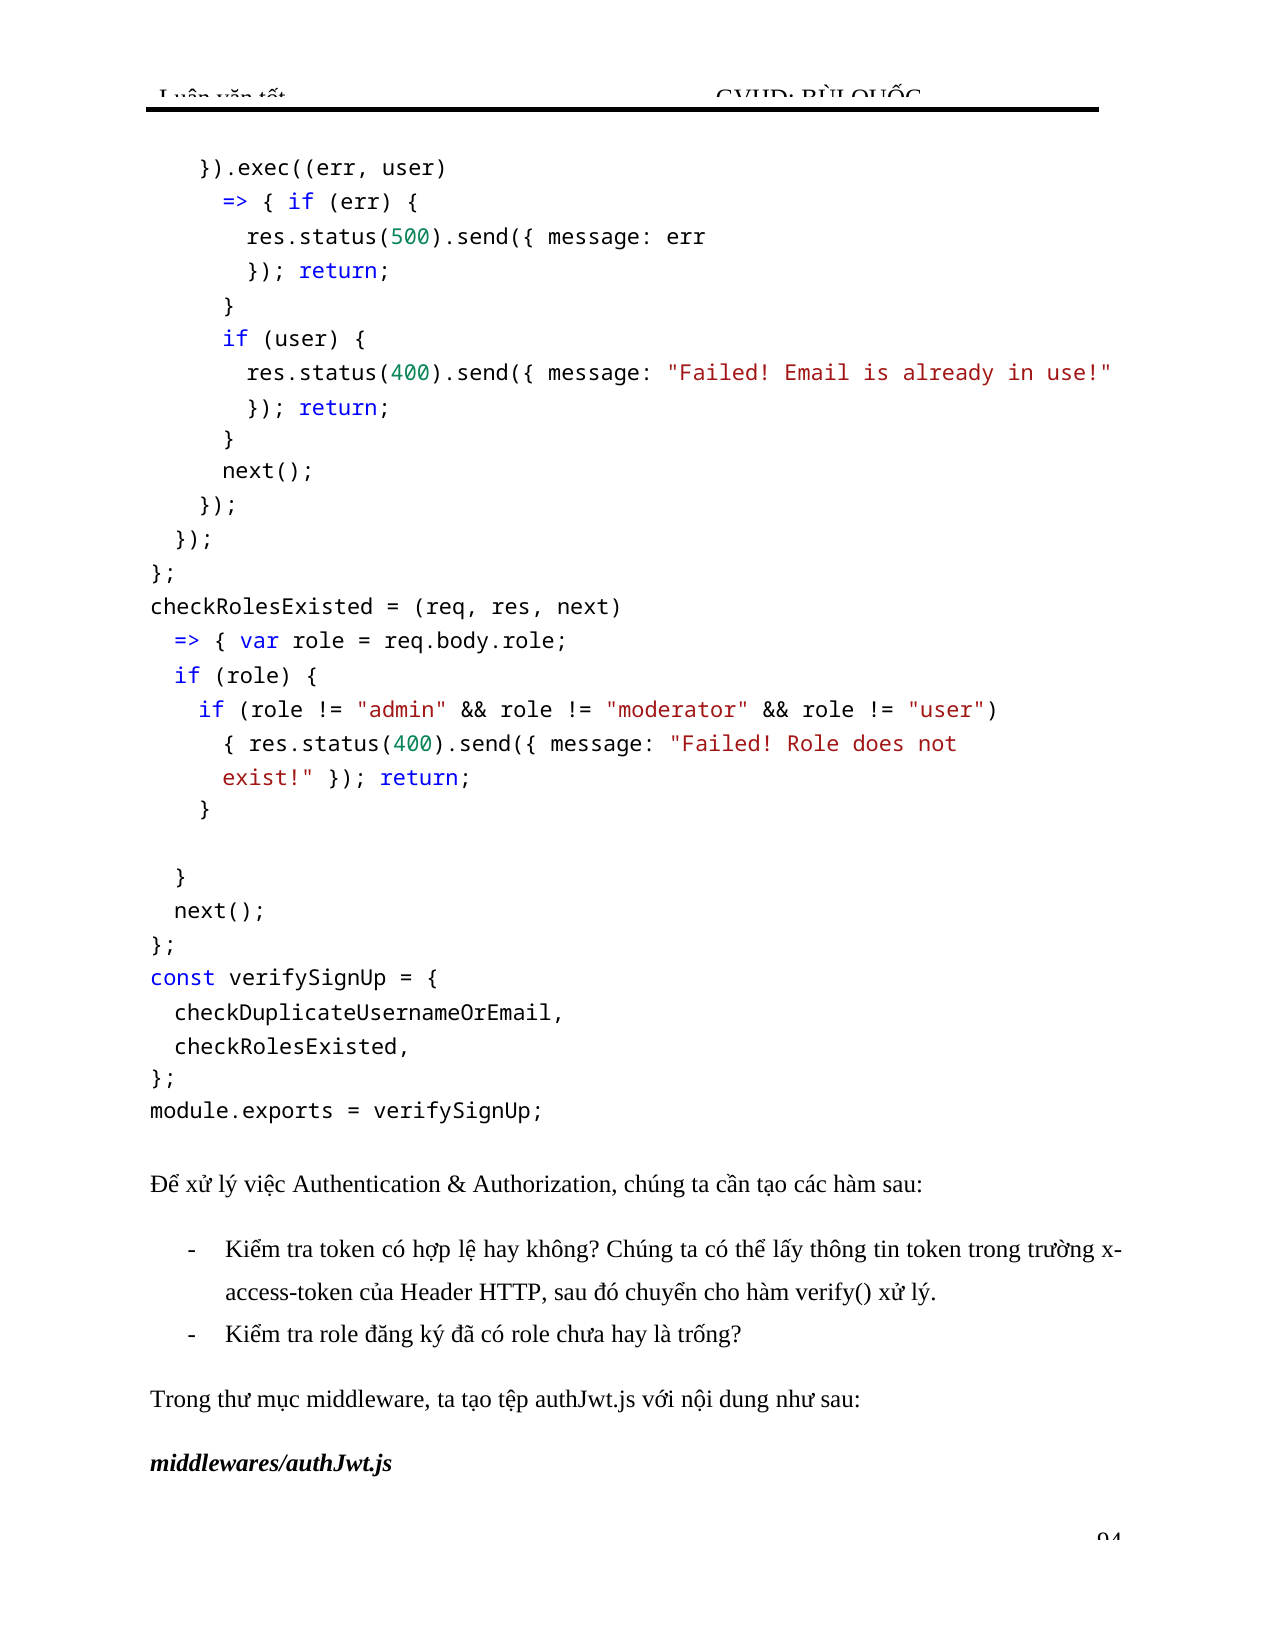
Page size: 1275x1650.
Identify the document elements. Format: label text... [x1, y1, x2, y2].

text }; [150, 1065, 1173, 1090]
text }); [198, 489, 1173, 519]
text if (user) { [222, 323, 1173, 353]
text if (role) { [174, 660, 1173, 690]
text checkRolesExisted = (req, res, next) => { var role = req.body.role; [150, 591, 644, 655]
text res.status(500).send({ message: err }); return; [246, 221, 717, 285]
text next(); [222, 455, 1173, 485]
subtitle middlewares/authJwt.js [150, 1448, 1173, 1477]
list Kiểm tra role đăng ký đã có role chưa hay là trống? [187, 1320, 1173, 1349]
text if (role != "admin" && role != "moderator" && role != "user") { res.status(400).send({ message: "Failed! Role does not exist!" }); return; [198, 693, 1018, 792]
text }).exec((err, user) => { if (err) { [198, 152, 487, 216]
text }); [174, 523, 1173, 553]
list Kiểm tra token có hợp lệ hay không? Chúng ta có thể lấy thông tin token trong trường x- access-token của Header HTTP, sau đó chuyển cho hàm verify() xử lý. [187, 1234, 1125, 1306]
text Để xử lý việc Authentication & Authorization, chúng ta cần tạo các hàm sau: [150, 1169, 1173, 1198]
text res.status(400).send({ message: "Failed! Email is already in use!" }); return; [246, 357, 1126, 421]
text } [222, 290, 1173, 319]
text const verifySignUp = { checkDuplicateUsernameOrEmail, checkRolesExisted, [150, 962, 619, 1061]
text } [222, 426, 1173, 451]
text } [198, 796, 1173, 822]
text }; [150, 929, 1173, 958]
text Trong thư mục middleware, ta tạo tệp authJwt.js với nội dung như sau: [150, 1384, 1173, 1413]
text }; [150, 557, 1173, 587]
text module.exports = verifySignUp; [150, 1095, 1173, 1124]
text } [174, 861, 1173, 891]
text next(); [174, 894, 1173, 924]
